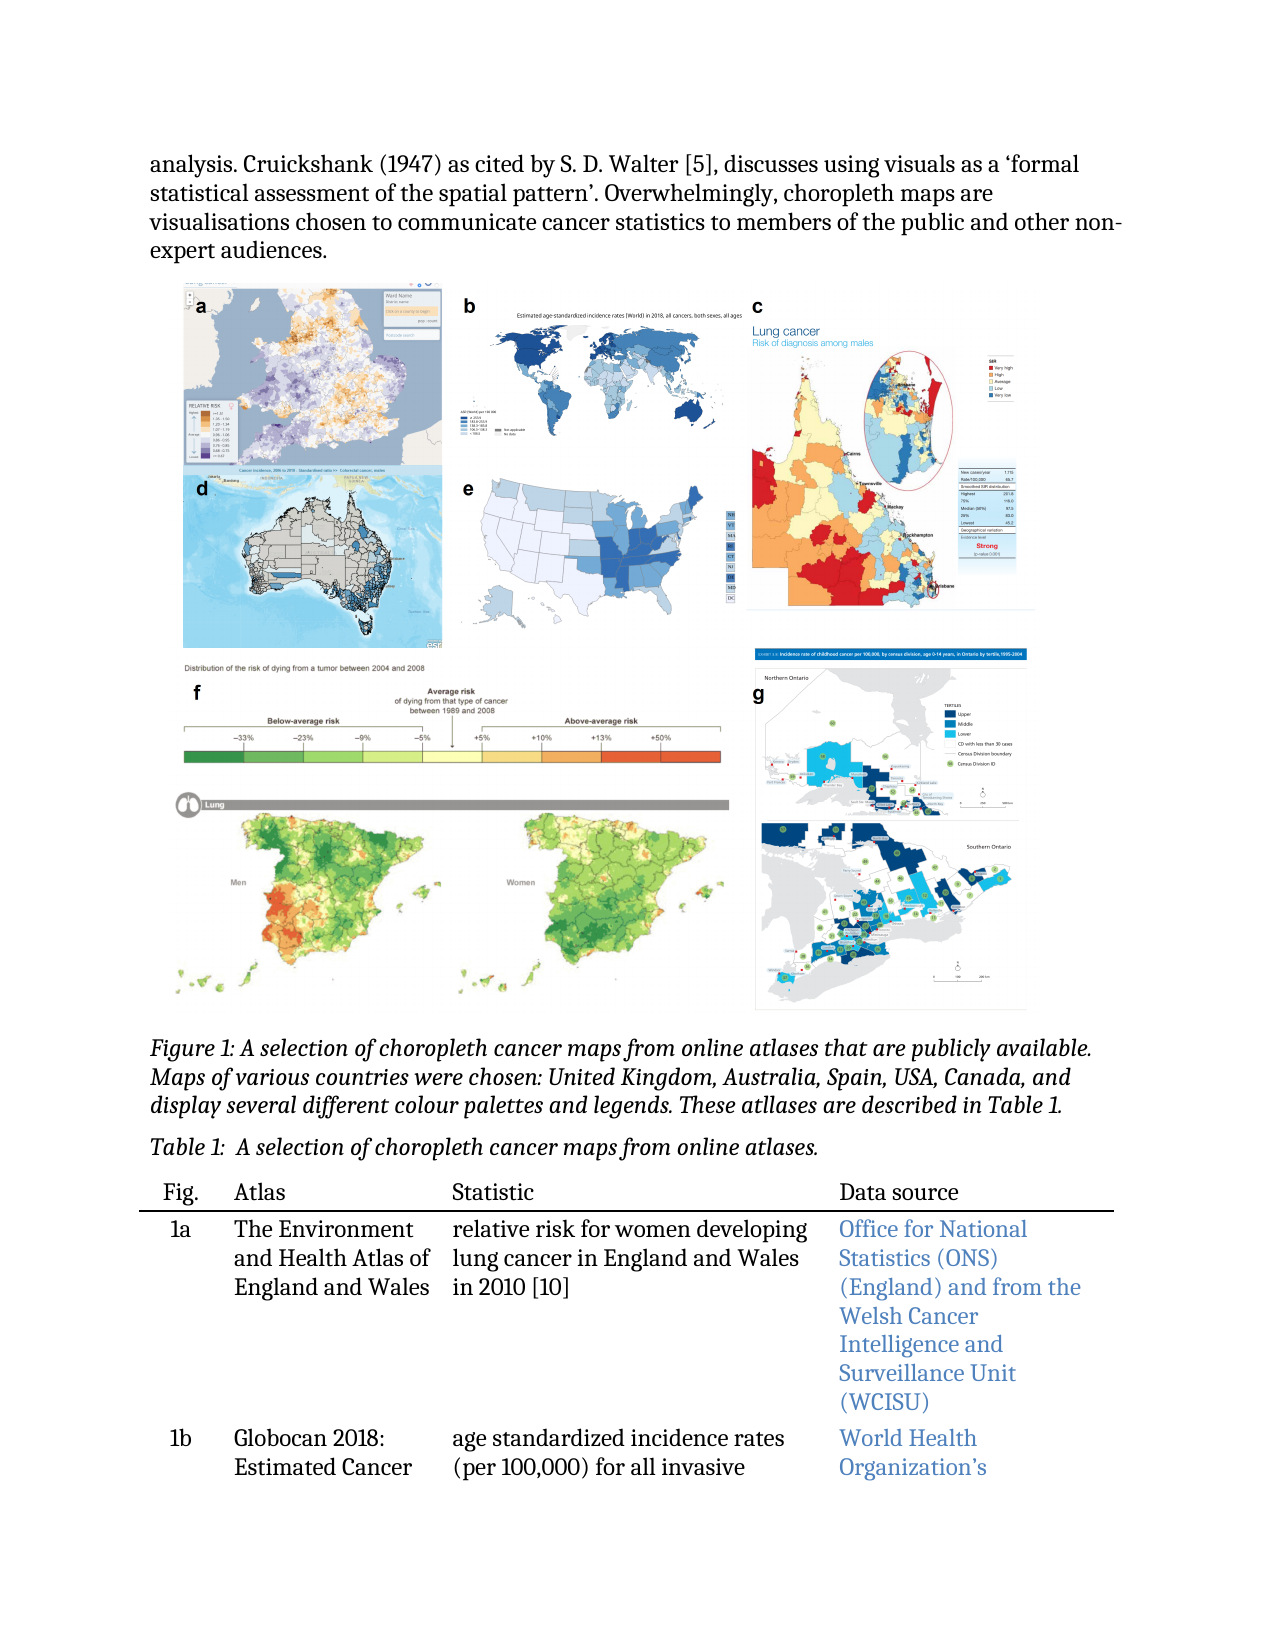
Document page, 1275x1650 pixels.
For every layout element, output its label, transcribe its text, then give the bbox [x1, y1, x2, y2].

table_cell 1b [139, 1420, 223, 1482]
text Table 1: A selection of choropleth cancer maps from online atlases. [150, 1132, 1125, 1161]
table_header Atlas [223, 1174, 441, 1210]
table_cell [441, 1420, 828, 1482]
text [150, 150, 1125, 265]
table_header Statistic [441, 1174, 828, 1210]
table_cell Office for National Statistics (ONS) (England) and from the Welsh Cancer Intelligence and Surveillance Unit (WCISU) [828, 1212, 1114, 1420]
picture [168, 283, 1044, 1013]
text Figure 1: A selection of choropleth cancer maps from online atlases that are publicly available. Maps of various countries were chosen: United Kingdom, Australia, Spain, USA, Canada, and display several different colour palettes and legends. These atllases are described in Table 1. [150, 1034, 1125, 1120]
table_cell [223, 1420, 441, 1482]
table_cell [828, 1420, 1114, 1482]
table_cell relative risk for women developing lung cancer in England and Wales in 2010 [10] [441, 1212, 828, 1420]
table_cell The Environment and Health Atlas of England and Wales [223, 1212, 441, 1420]
table_cell 1a [139, 1212, 223, 1420]
table_header Data source [828, 1174, 1114, 1210]
table_header Fig. [139, 1174, 223, 1210]
